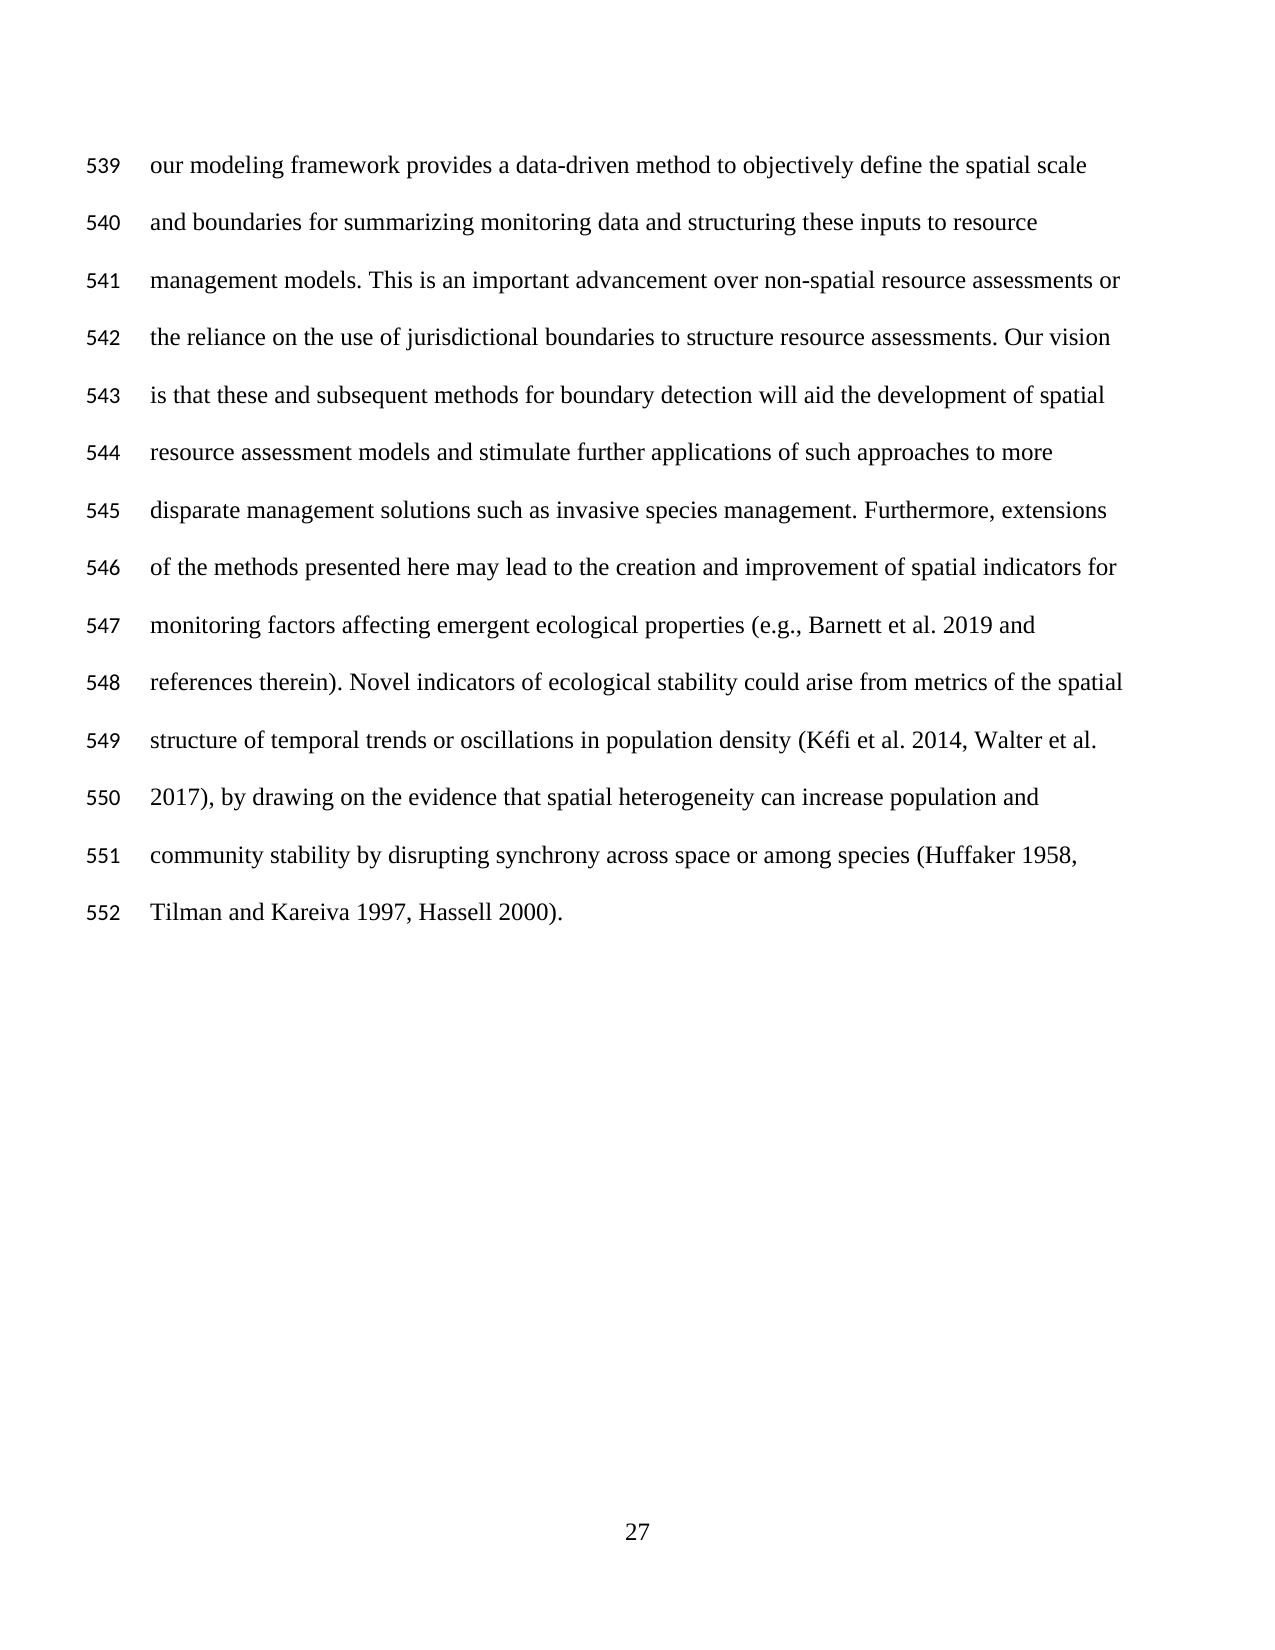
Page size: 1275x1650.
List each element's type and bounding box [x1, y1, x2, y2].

text [150, 150, 1125, 926]
